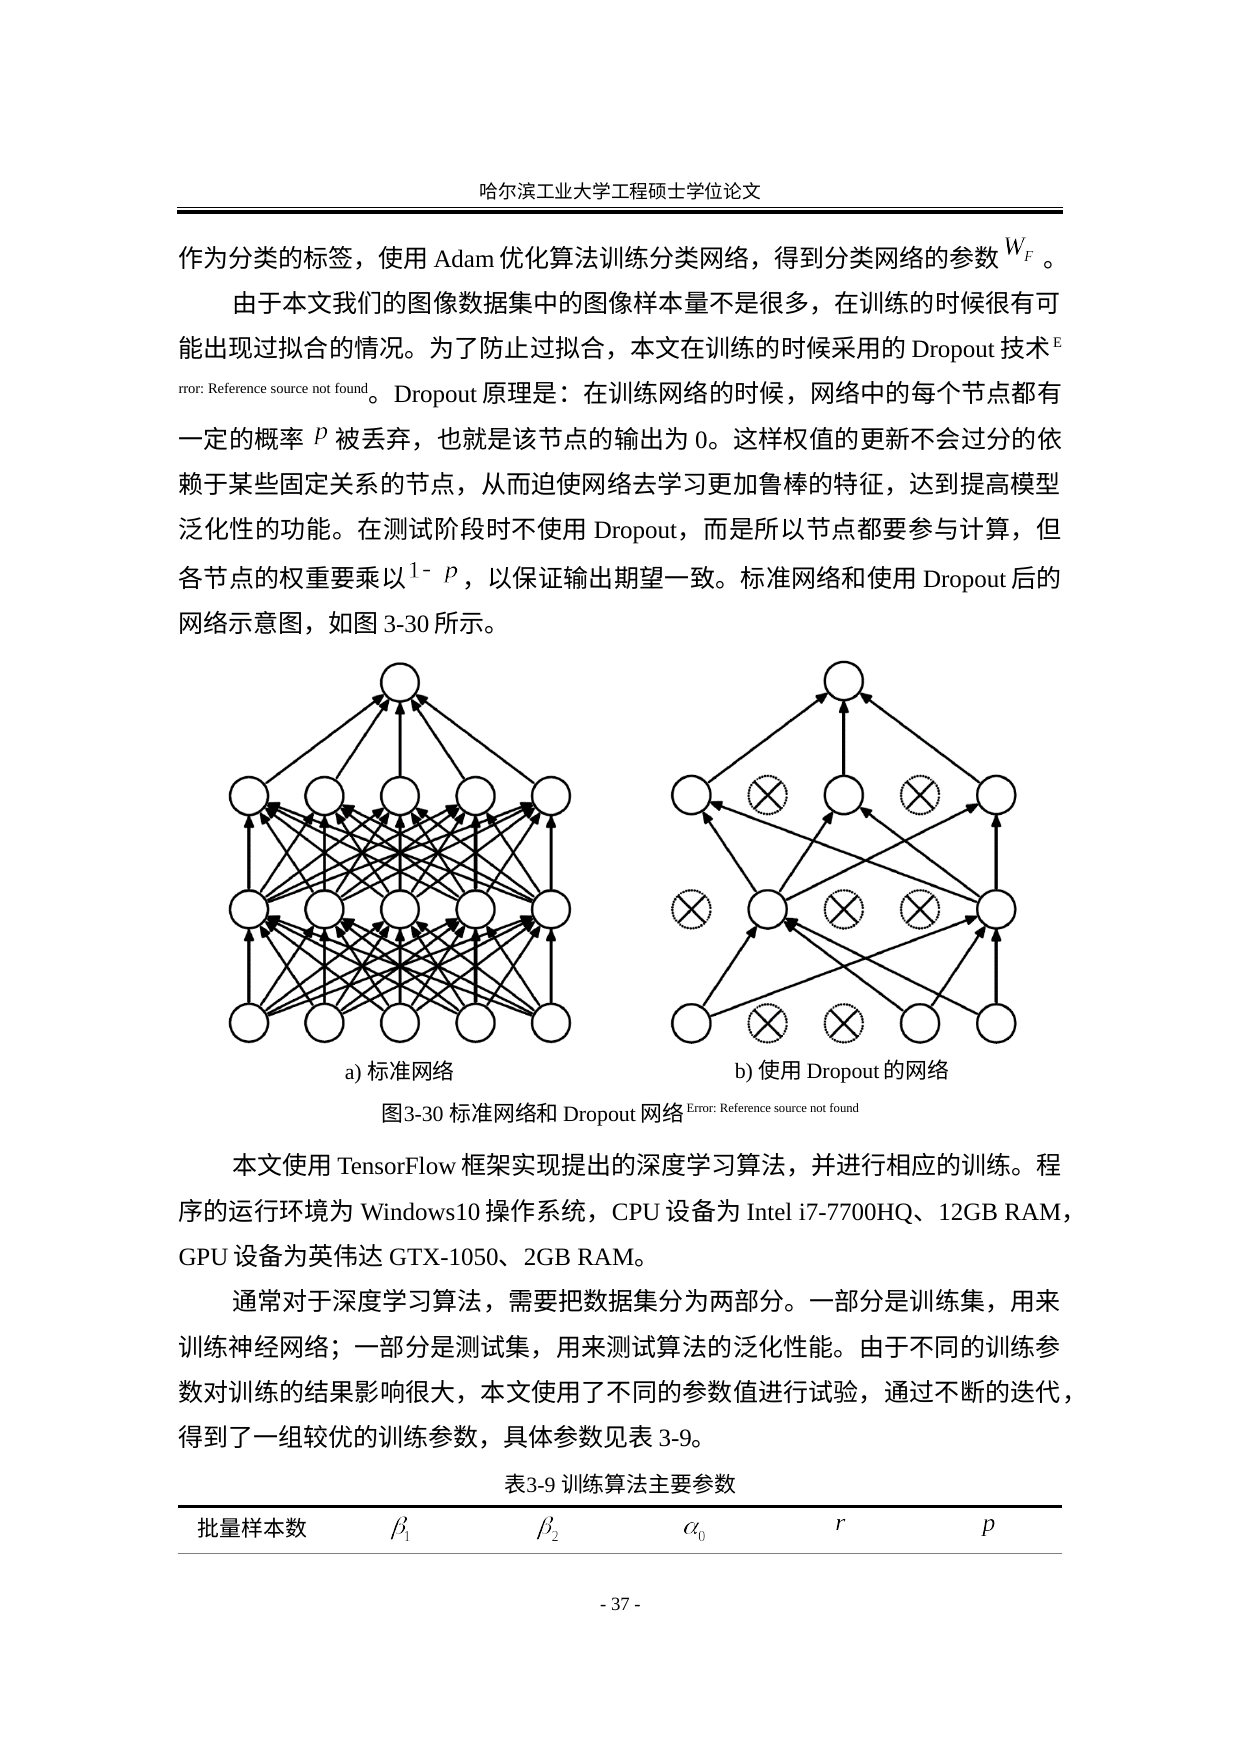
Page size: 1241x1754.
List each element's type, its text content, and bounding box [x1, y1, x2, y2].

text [178, 228, 1062, 274]
table_header a) 标准网络 [178, 649, 621, 1092]
picture [222, 656, 577, 1048]
table_header [473, 1508, 620, 1553]
picture [664, 656, 1020, 1047]
table_header [326, 1508, 473, 1553]
table_header [915, 1508, 1062, 1553]
table_header [767, 1508, 914, 1553]
text 本文使用TensorFlow框架实现提出的深度学习算法，并进行相应的训练。程序的运行环境为Windows10操作系统，CPU设备为Intel i7-7700HQ、12GB RAM，GPU设备为英伟达 GTX-1050、2GB RAM。 [178, 1146, 1062, 1273]
table_header 批量样本数 [178, 1508, 326, 1553]
table_header b) 使用Dropout的网络 [621, 649, 1063, 1092]
table_header [620, 1508, 767, 1553]
